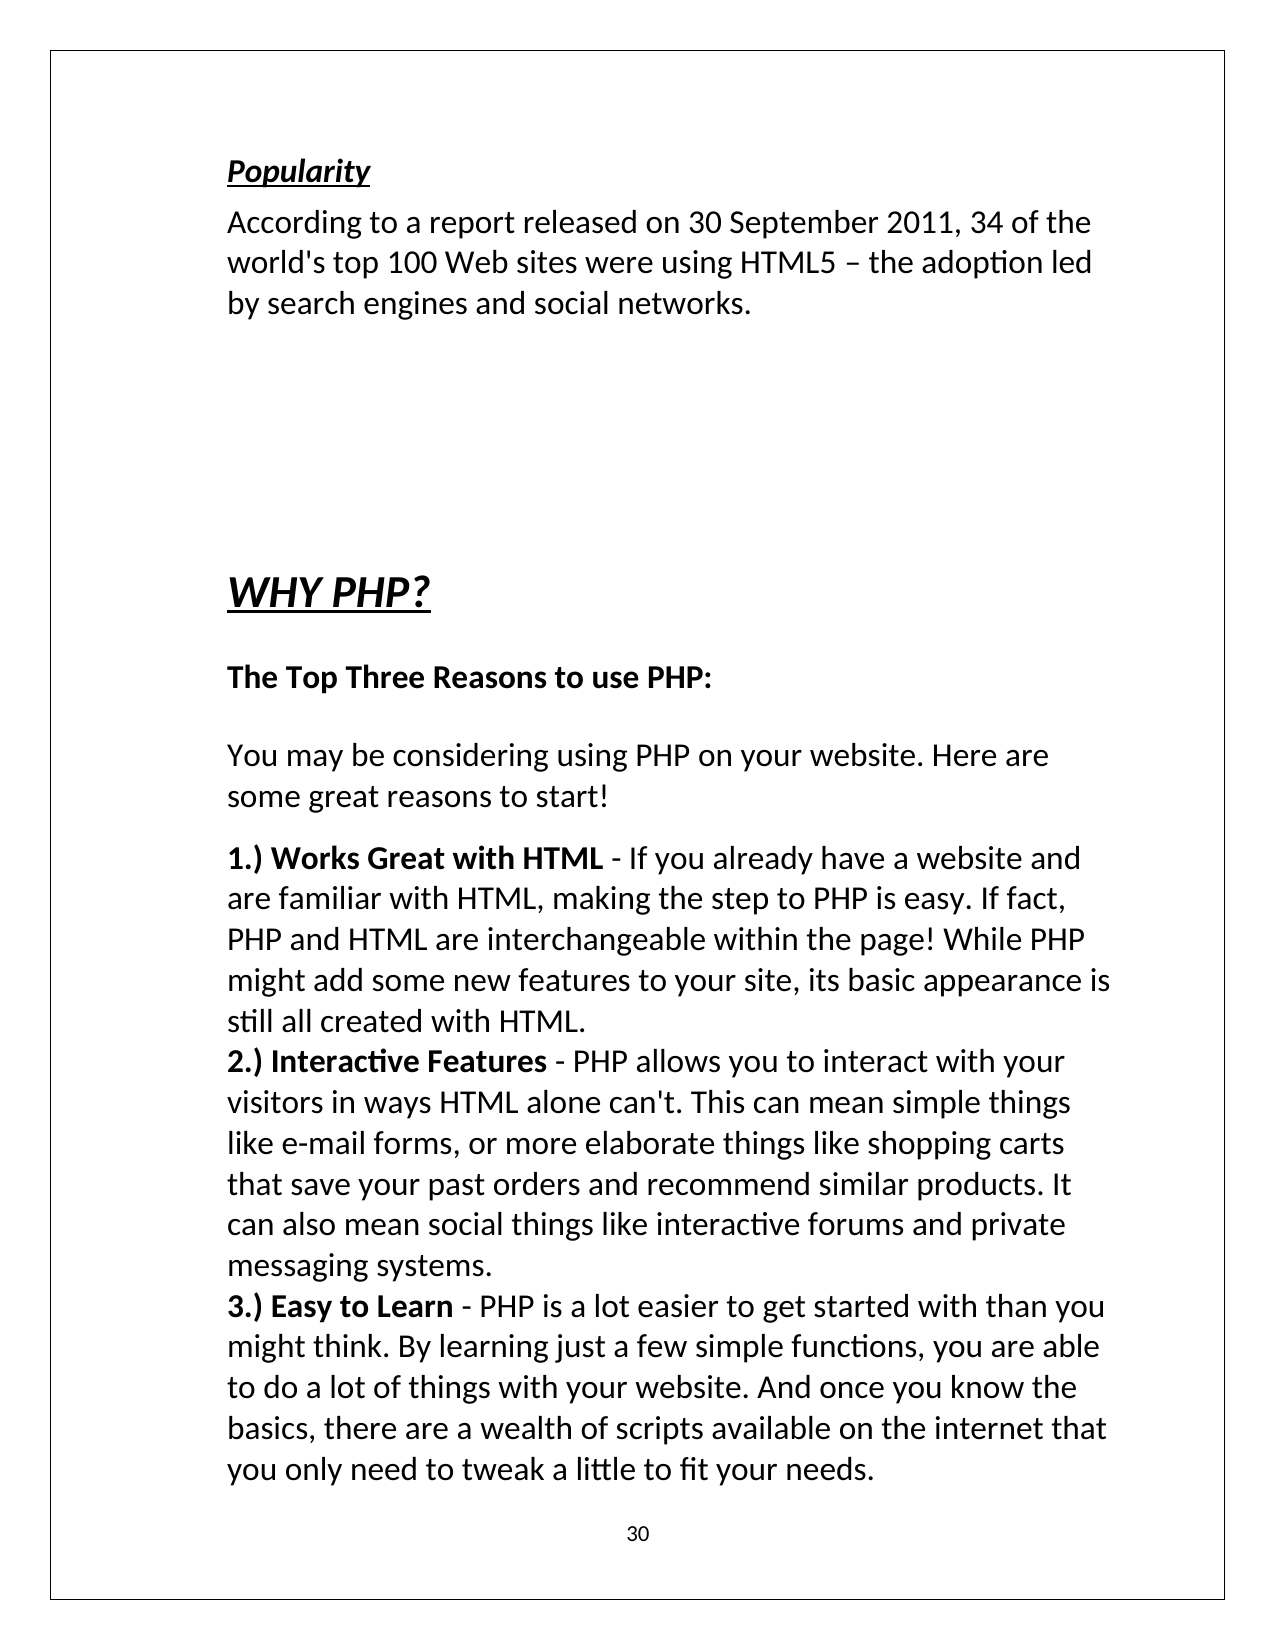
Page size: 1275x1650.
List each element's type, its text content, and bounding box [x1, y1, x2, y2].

subtitle The Top Three Reasons to use PHP: [227, 656, 1125, 697]
text You may be considering using PHP on your website. Here are some great reasons to start! [227, 734, 1125, 816]
text 3.) Easy to Learn - PHP is a lot easier to get started with than you might think. By learning just a few simple functions, you are able to do a lot of things with your website. And once you know the basics, there are a wealth of scripts available on the internet that you only need to tweak a little to fit your needs. [227, 1285, 1125, 1488]
text 2.) Interactive Features - PHP allows you to interact with your visitors in ways HTML alone can't. This can mean simple things like e-mail forms, or more elaborate things like shopping carts that save your past orders and recommend similar products. It can also mean social things like interactive forums and private messaging systems. [227, 1040, 1125, 1285]
text WHY PHP? [227, 563, 1125, 619]
text 1.) Works Great with HTML - If you already have a website and are familiar with HTML, making the step to PHP is easy. If fact, PHP and HTML are interchangeable within the page! While PHP might add some new features to your site, its basic appearance is still all created with HTML. [227, 837, 1125, 1040]
subtitle Popularity [227, 150, 1125, 191]
text According to a report released on 30 September 2011, 34 of the world's top 100 Web sites were using HTML5 – the adoption led by search engines and social networks. [227, 201, 1125, 323]
